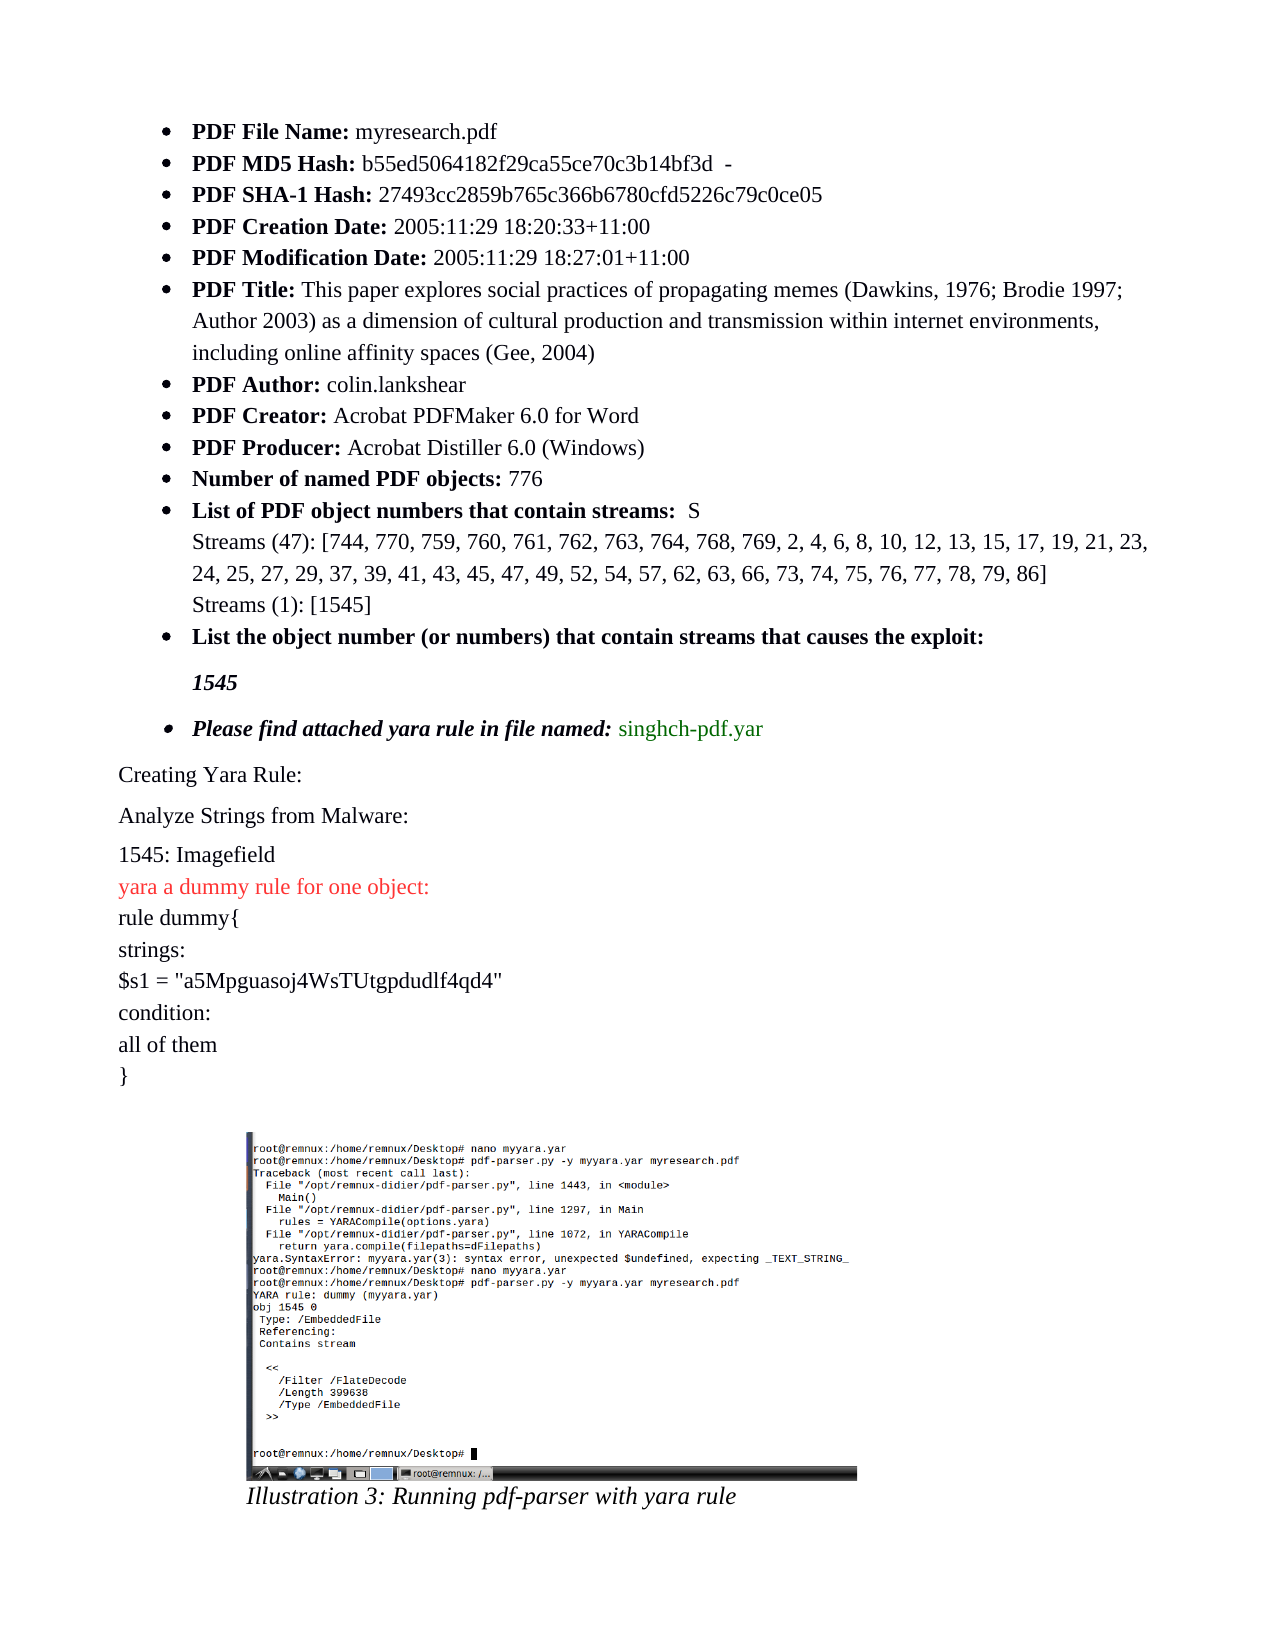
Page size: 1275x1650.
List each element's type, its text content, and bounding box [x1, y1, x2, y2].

list PDF File Name: myresearch.pdf [162, 118, 1157, 144]
text } [118, 1062, 1157, 1089]
text $s1 = "a5Mpguasoj4WsTUtgpdudlf4qd4" [118, 968, 1157, 994]
list Please find attached yara rule in file named: singhch-pdf.yar [162, 715, 1157, 742]
text rule dummy{ [118, 904, 1157, 931]
text all of them [118, 1031, 1157, 1057]
subtitle Analyze Strings from Malware: [118, 802, 1157, 829]
text yara a dummy rule for one object: [118, 873, 1157, 899]
text 1545: Imagefield [118, 841, 1157, 868]
list 1545 [192, 669, 1157, 696]
list List the object number (or numbers) that contain streams that causes the exploit: [162, 623, 1157, 649]
list List of PDF object numbers that contain streams: S [162, 497, 1157, 523]
picture [246, 1132, 858, 1481]
list PDF Modification Date: 2005:11:29 18:27:01+11:00 [162, 244, 1157, 271]
list PDF Creator: Acrobat PDFMaker 6.0 for Word [162, 402, 1157, 428]
list PDF MD5 Hash: b55ed5064182f29ca55ce70c3b14bf3d - [162, 150, 1157, 176]
list PDF Author: colin.lankshear [162, 371, 1157, 397]
subtitle Creating Yara Rule: [118, 762, 1157, 788]
list PDF Creation Date: 2005:11:29 18:20:33+11:00 [162, 213, 1157, 239]
list Streams (1): [1545] [192, 592, 1157, 618]
list PDF SHA-1 Hash: 27493cc2859b765c366b6780cfd5226c79c0ce05 [162, 181, 1157, 208]
text strings: [118, 936, 1157, 962]
list PDF Producer: Acrobat Distiller 6.0 (Windows) [162, 434, 1157, 460]
text condition: [118, 999, 1157, 1026]
list Streams (47): [744, 770, 759, 760, 761, 762, 763, 764, 768, 769, 2, 4, 6, 8, 10, 12, 13, 15, 17, 19, 21, 23, 24, 25, 27, 29, 37, 39, 41, 43, 45, 47, 49, 52, 54, 57, 62, 63, 66, 73, 74, 75, 76, 77, 78, 79, 86] [192, 528, 1157, 586]
list Number of named PDF objects: 776 [162, 465, 1157, 492]
list PDF Title: This paper explores social practices of propagating memes (Dawkins, 1976; Brodie 1997; Author 2003) as a dimension of cultural production and transmission within internet environments, including online affinity spaces (Gee, 2004) [162, 276, 1157, 365]
